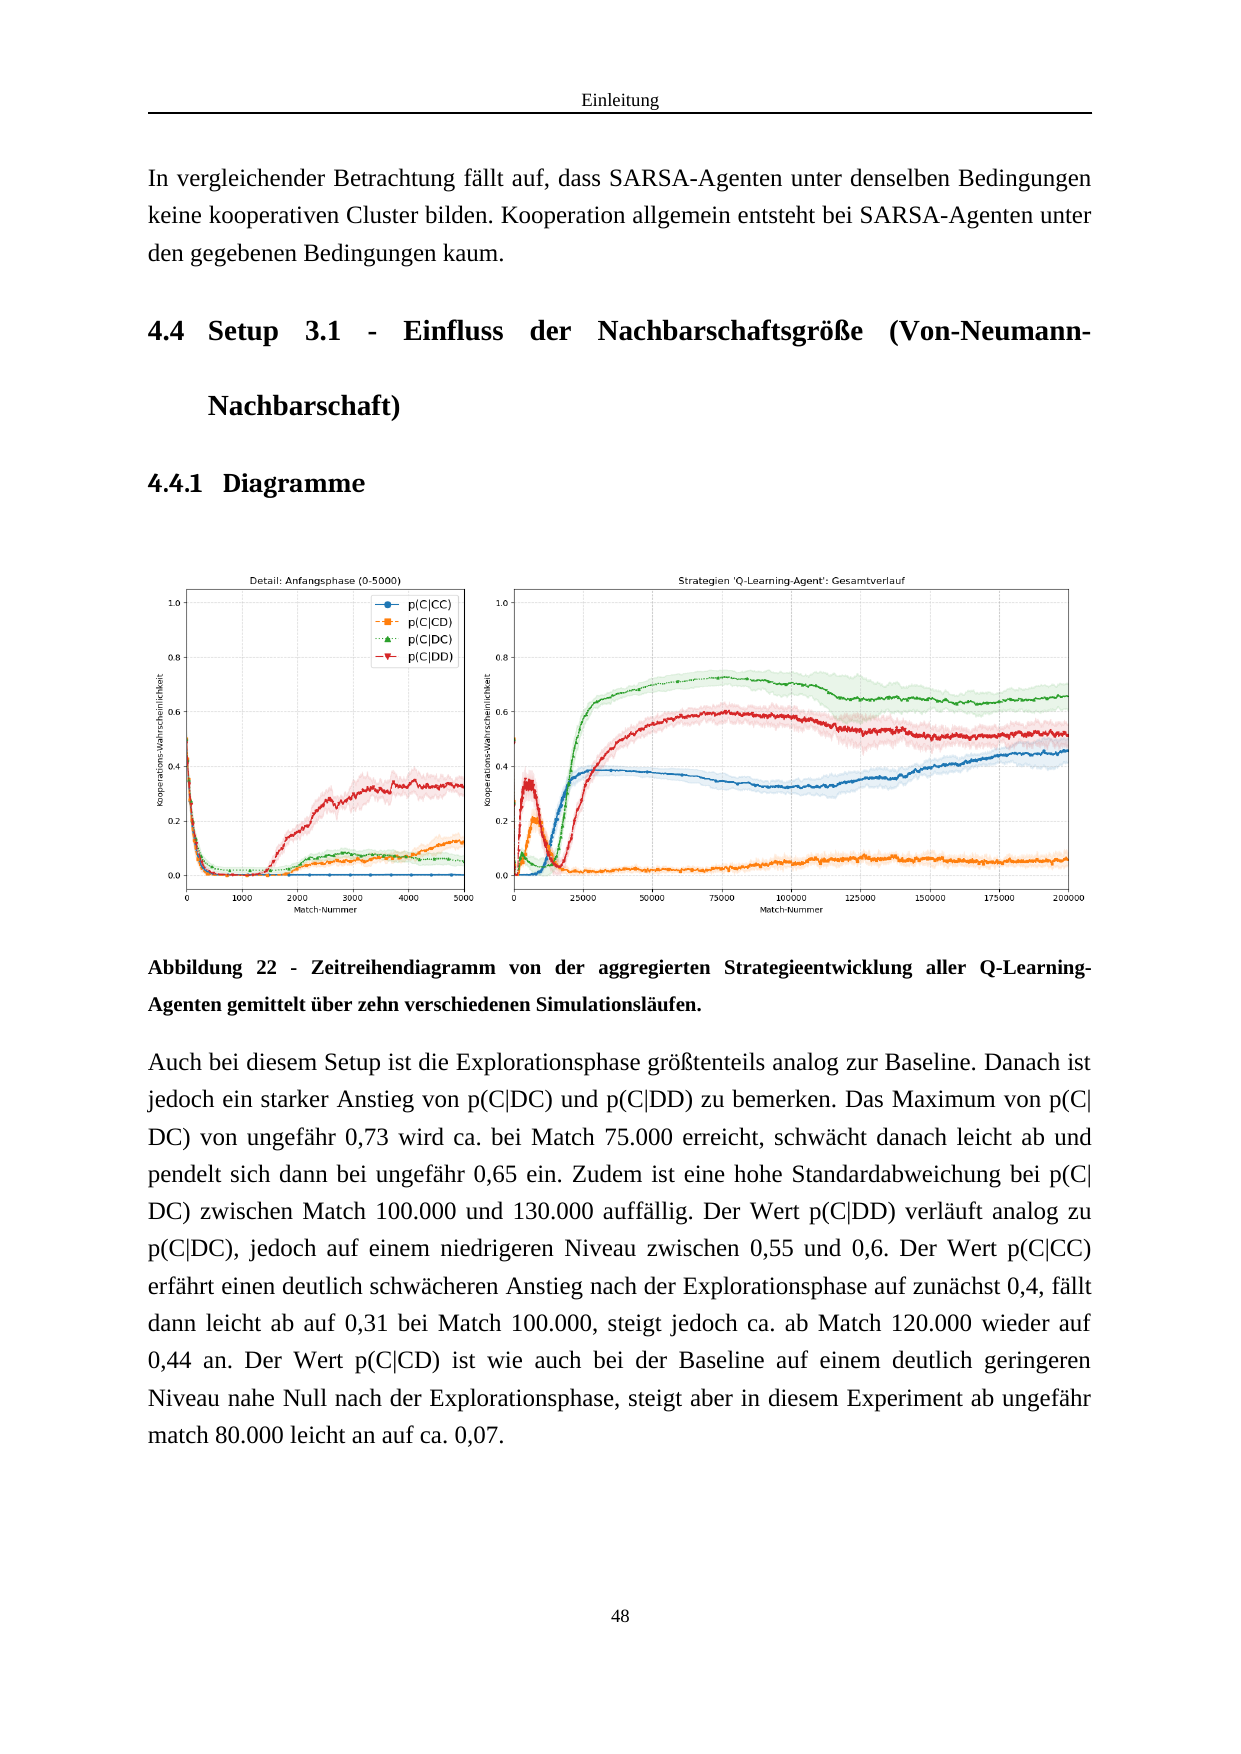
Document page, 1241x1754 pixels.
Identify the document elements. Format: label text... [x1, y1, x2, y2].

picture [147, 568, 1093, 923]
subtitle Diagramme [148, 467, 1092, 500]
text Auch bei diesem Setup ist die Explorationsphase größtenteils analog zur Baseline. Danach ist jedoch ein starker Anstieg von p(C|DC) und p(C|DD) zu bemerken. Das Maximum von p(C|DC) von ungefähr 0,73 wird ca. bei Match 75.000 erreicht, schwächt danach leicht ab und pendelt sich dann bei ungefähr 0,65 ein. Zudem ist eine hohe Standardabweichung bei p(C|DC) zwischen Match 100.000 und 130.000 auffällig. Der Wert p(C|DD) verläuft analog zu p(C|DC), jedoch auf einem niedrigeren Niveau zwischen 0,55 und 0,6. Der Wert p(C|CC) erfährt einen deutlich schwächeren Anstieg nach der Explorationsphase auf zunächst 0,4, fällt dann leicht ab auf 0,31 bei Match 100.000, steigt jedoch ca. ab Match 120.000 wieder auf 0,44 an. Der Wert p(C|CD) ist wie auch bei der Baseline auf einem deutlich geringeren Niveau nahe Null nach der Explorationsphase, steigt aber in diesem Experiment ab ungefähr match 80.000 leicht an auf ca. 0,07. [148, 1045, 1092, 1451]
text In vergleichender Betrachtung fällt auf, dass SARSA-Agenten unter denselben Bedingungen keine kooperativen Cluster bilden. Kooperation allgemein entsteht bei SARSA-Agenten unter den gegebenen Bedingungen kaum. [148, 161, 1092, 268]
subtitle Setup 3.1 - Einfluss der Nachbarschaftsgröße (Von-Neumann-Nachbarschaft) [148, 298, 1092, 437]
